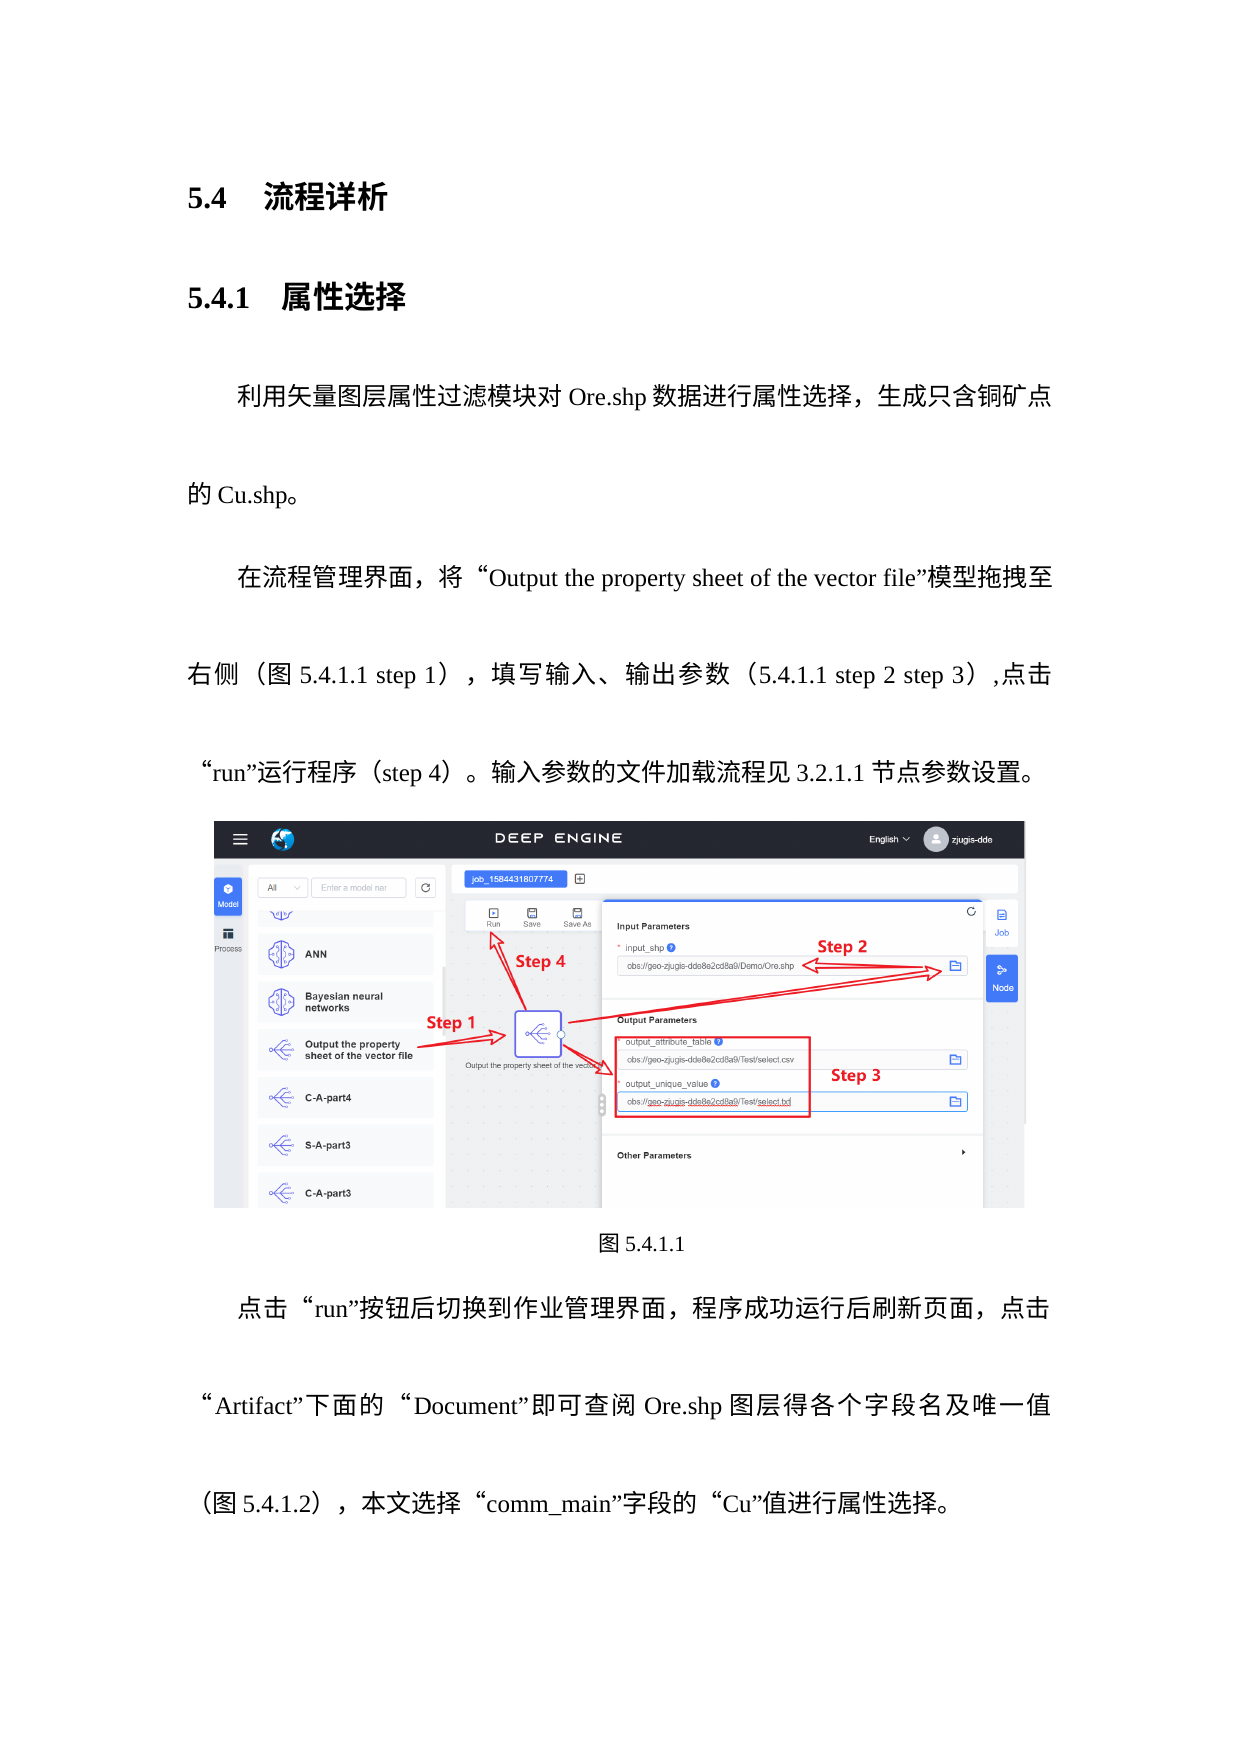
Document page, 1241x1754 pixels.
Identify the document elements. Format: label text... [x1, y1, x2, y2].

picture [214, 821, 1027, 1208]
text 在流程管理界面，将“Output the property sheet of the vector file”模型拖拽至右侧（图5.4.1.1 step 1），填写输入、输出参数（5.4.1.1 step 2 step 3）,点击“run”运行程序（step 4）。输入参数的文件加载流程见3.2.1.1 节点参数设置。 [187, 543, 1053, 803]
text 利用矢量图层属性过滤模块对Ore.shp数据进行属性选择，生成只含铜矿点的Cu.shp。 [187, 362, 1053, 525]
text 图5.4.1.1 [187, 1225, 1053, 1258]
text 点击“run”按钮后切换到作业管理界面，程序成功运行后刷新页面，点击“Artifact”下面的“Document”即可查阅Ore.shp图层得各个字段名及唯一值（图5.4.1.2），本文选择“comm_main”字段的“Cu”值进行属性选择。 [187, 1274, 1053, 1534]
subtitle 属性选择 [187, 262, 1053, 327]
subtitle 流程详析 [187, 162, 1053, 227]
